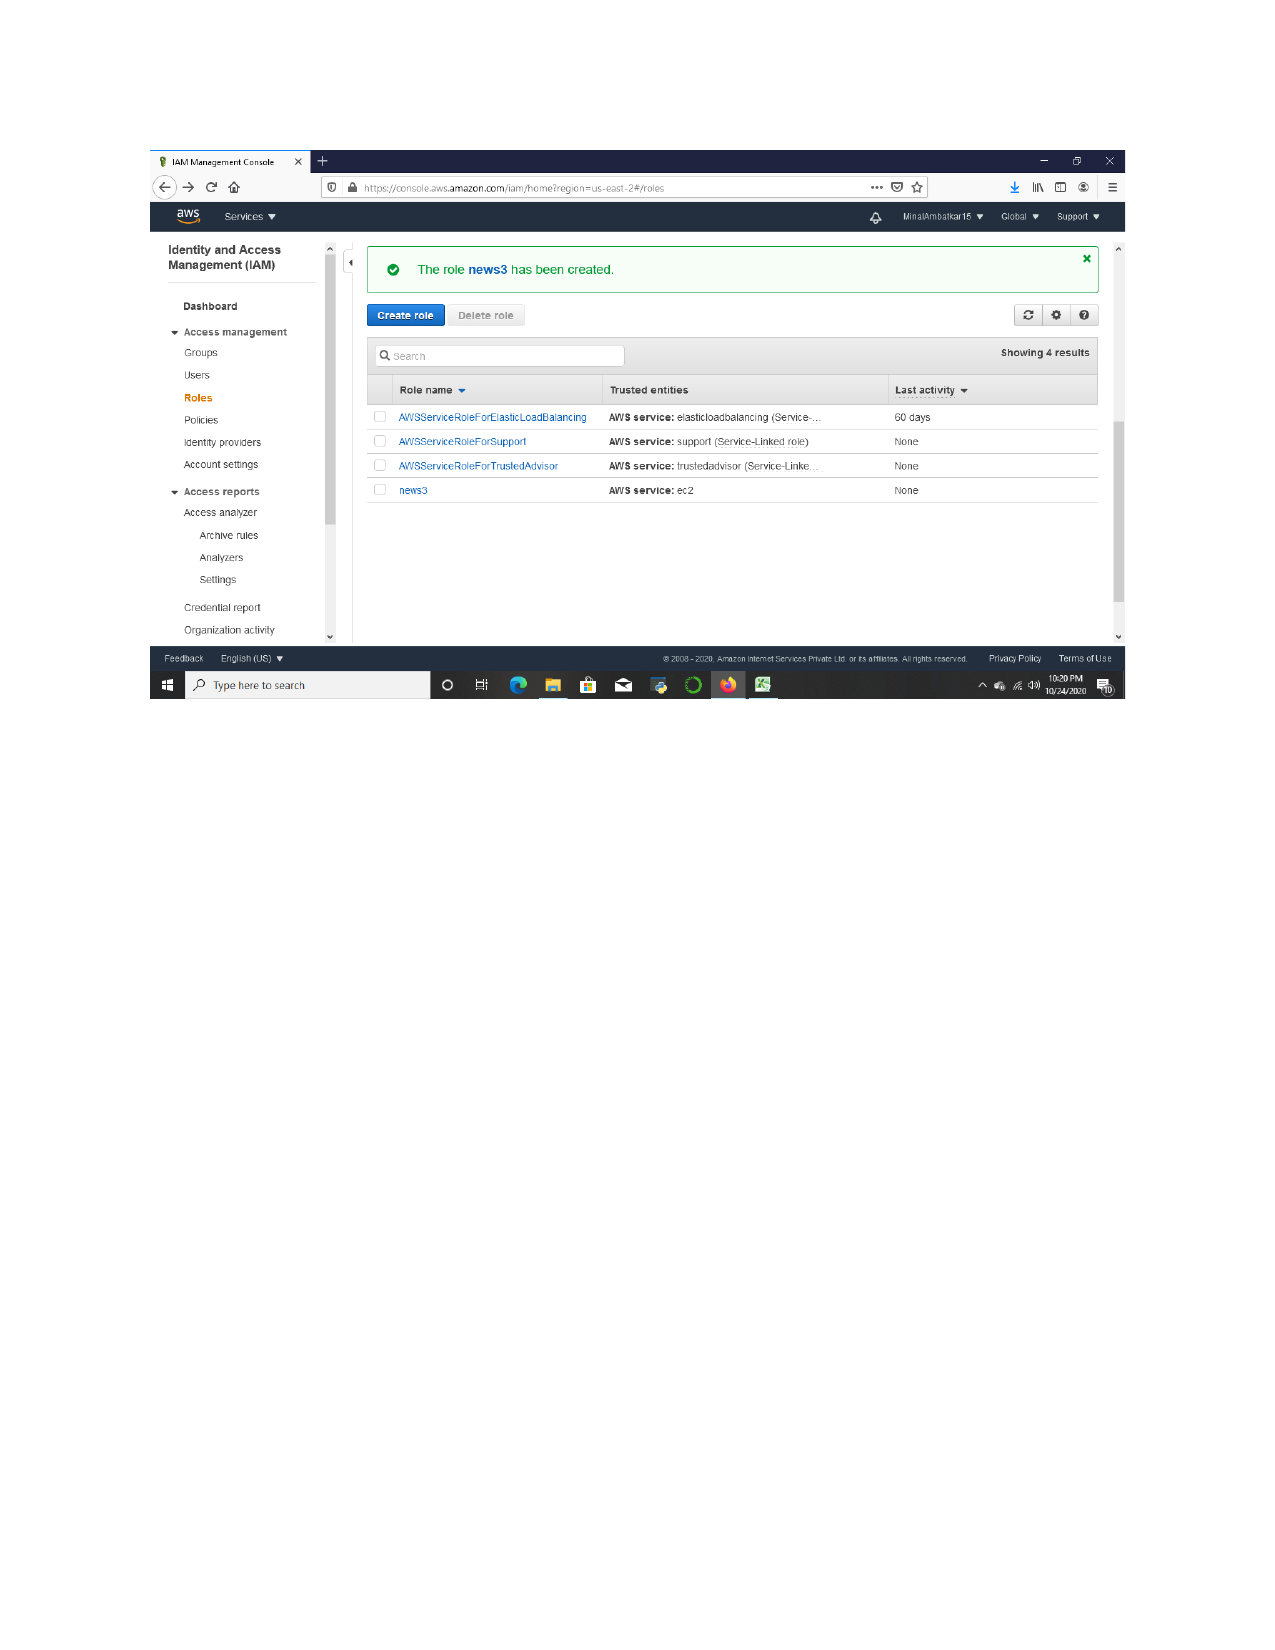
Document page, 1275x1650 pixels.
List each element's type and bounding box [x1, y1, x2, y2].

picture [150, 150, 1125, 699]
